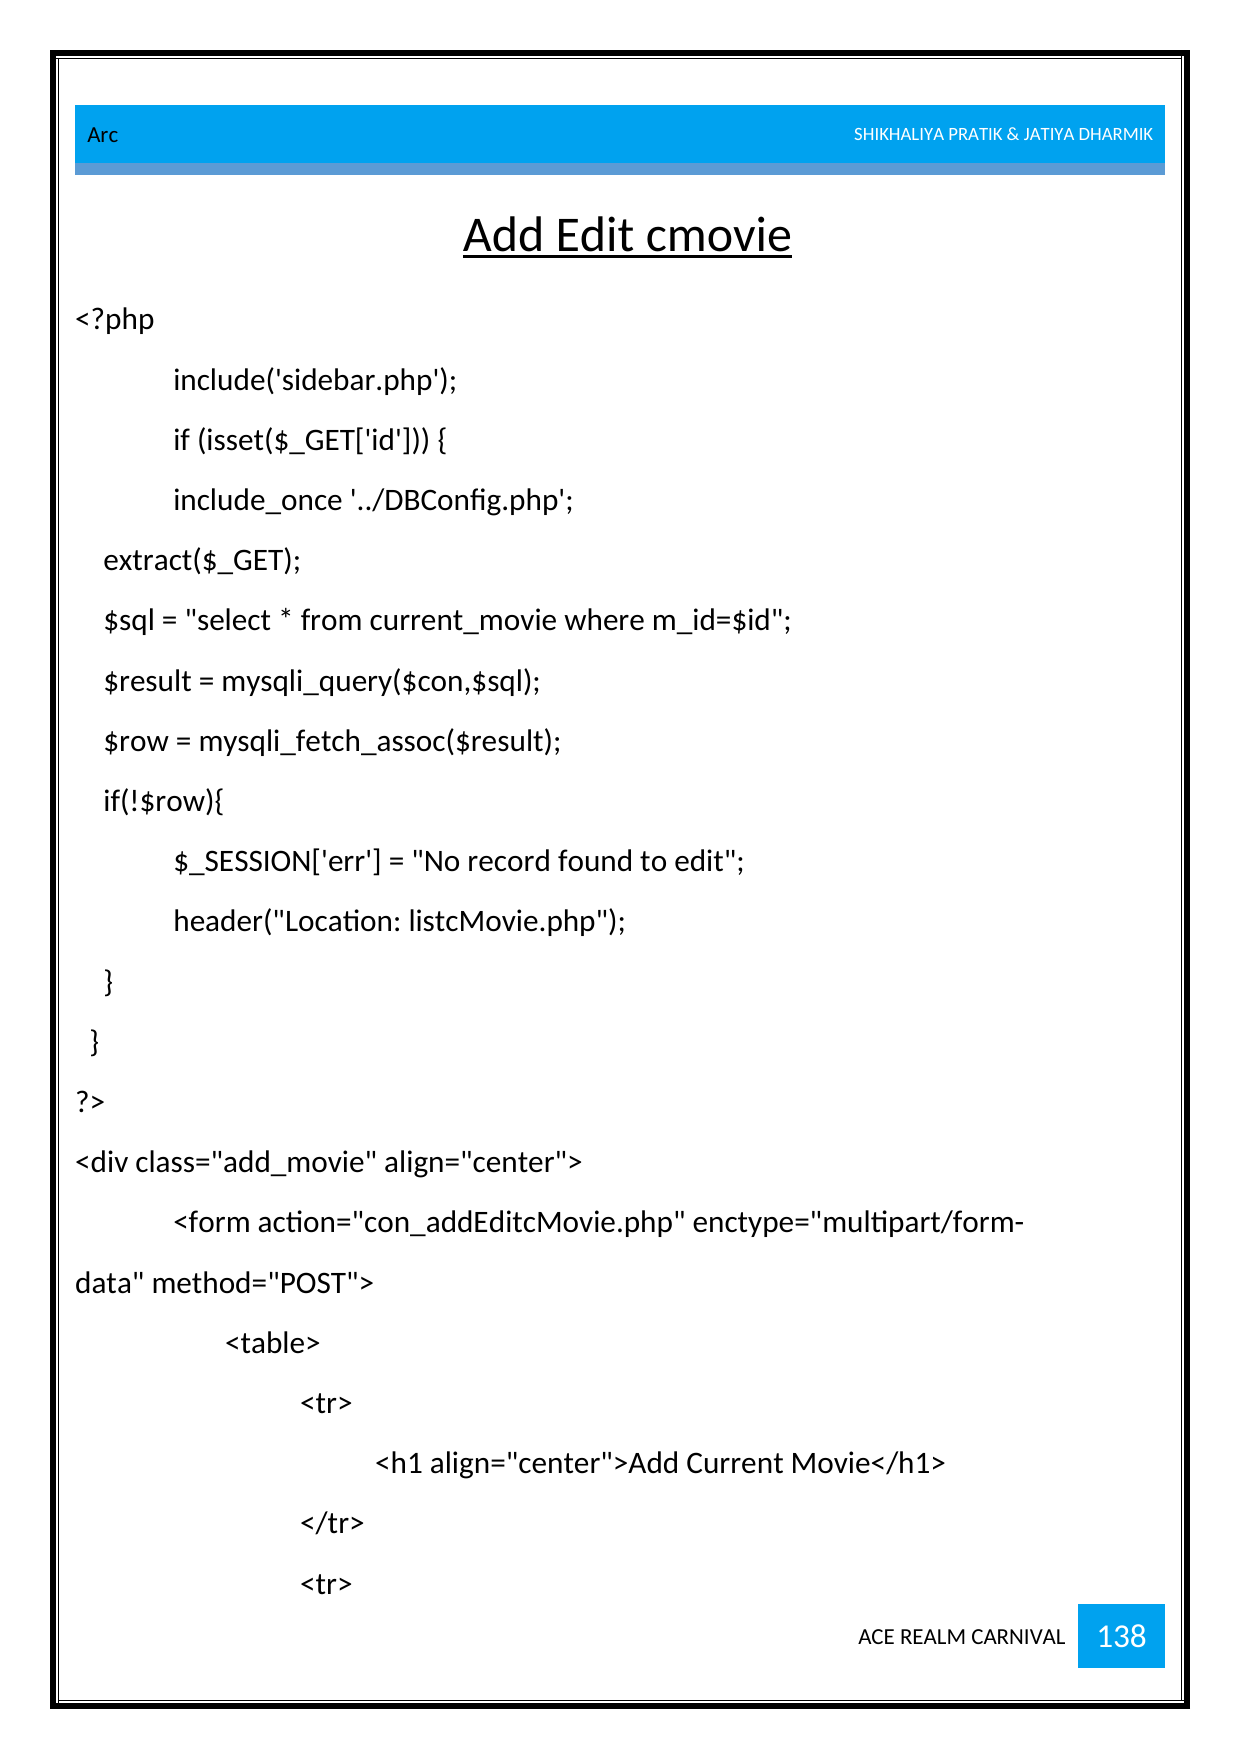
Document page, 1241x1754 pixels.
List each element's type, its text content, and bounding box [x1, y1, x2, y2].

text ?> [75, 1082, 1082, 1120]
text Add Edit cmovie [75, 203, 1082, 264]
text } [75, 1022, 1082, 1060]
text <form action="con_addEditcMovie.php" enctype="multipart/form-data" method="POST"> [75, 1202, 1082, 1301]
text header("Location: listcMovie.php"); [75, 901, 1082, 939]
text include_once '../DBConfig.php'; [75, 480, 1082, 518]
text } [75, 962, 1082, 1000]
text $sql = "select * from current_movie where m_id=$id"; [75, 600, 1082, 638]
text $row = mysqli_fetch_assoc($result); [75, 721, 1082, 759]
text extract($_GET); [75, 540, 1082, 578]
text <table> [75, 1323, 1082, 1361]
text if(!$row){ [75, 781, 1082, 819]
text $_SESSION['err'] = "No record found to edit"; [75, 841, 1082, 879]
text $result = mysqli_query($con,$sql); [75, 661, 1082, 699]
text <h1 align="center">Add Current Movie</h1> [75, 1443, 1082, 1481]
text </tr> [75, 1503, 1082, 1542]
text <div class="add_movie" align="center"> [75, 1142, 1082, 1180]
text if (isset($_GET['id'])) { [75, 420, 1082, 458]
text <tr> [75, 1564, 1082, 1602]
text include('sidebar.php'); [75, 359, 1082, 398]
text <?php [75, 299, 1082, 337]
text <tr> [75, 1383, 1082, 1421]
